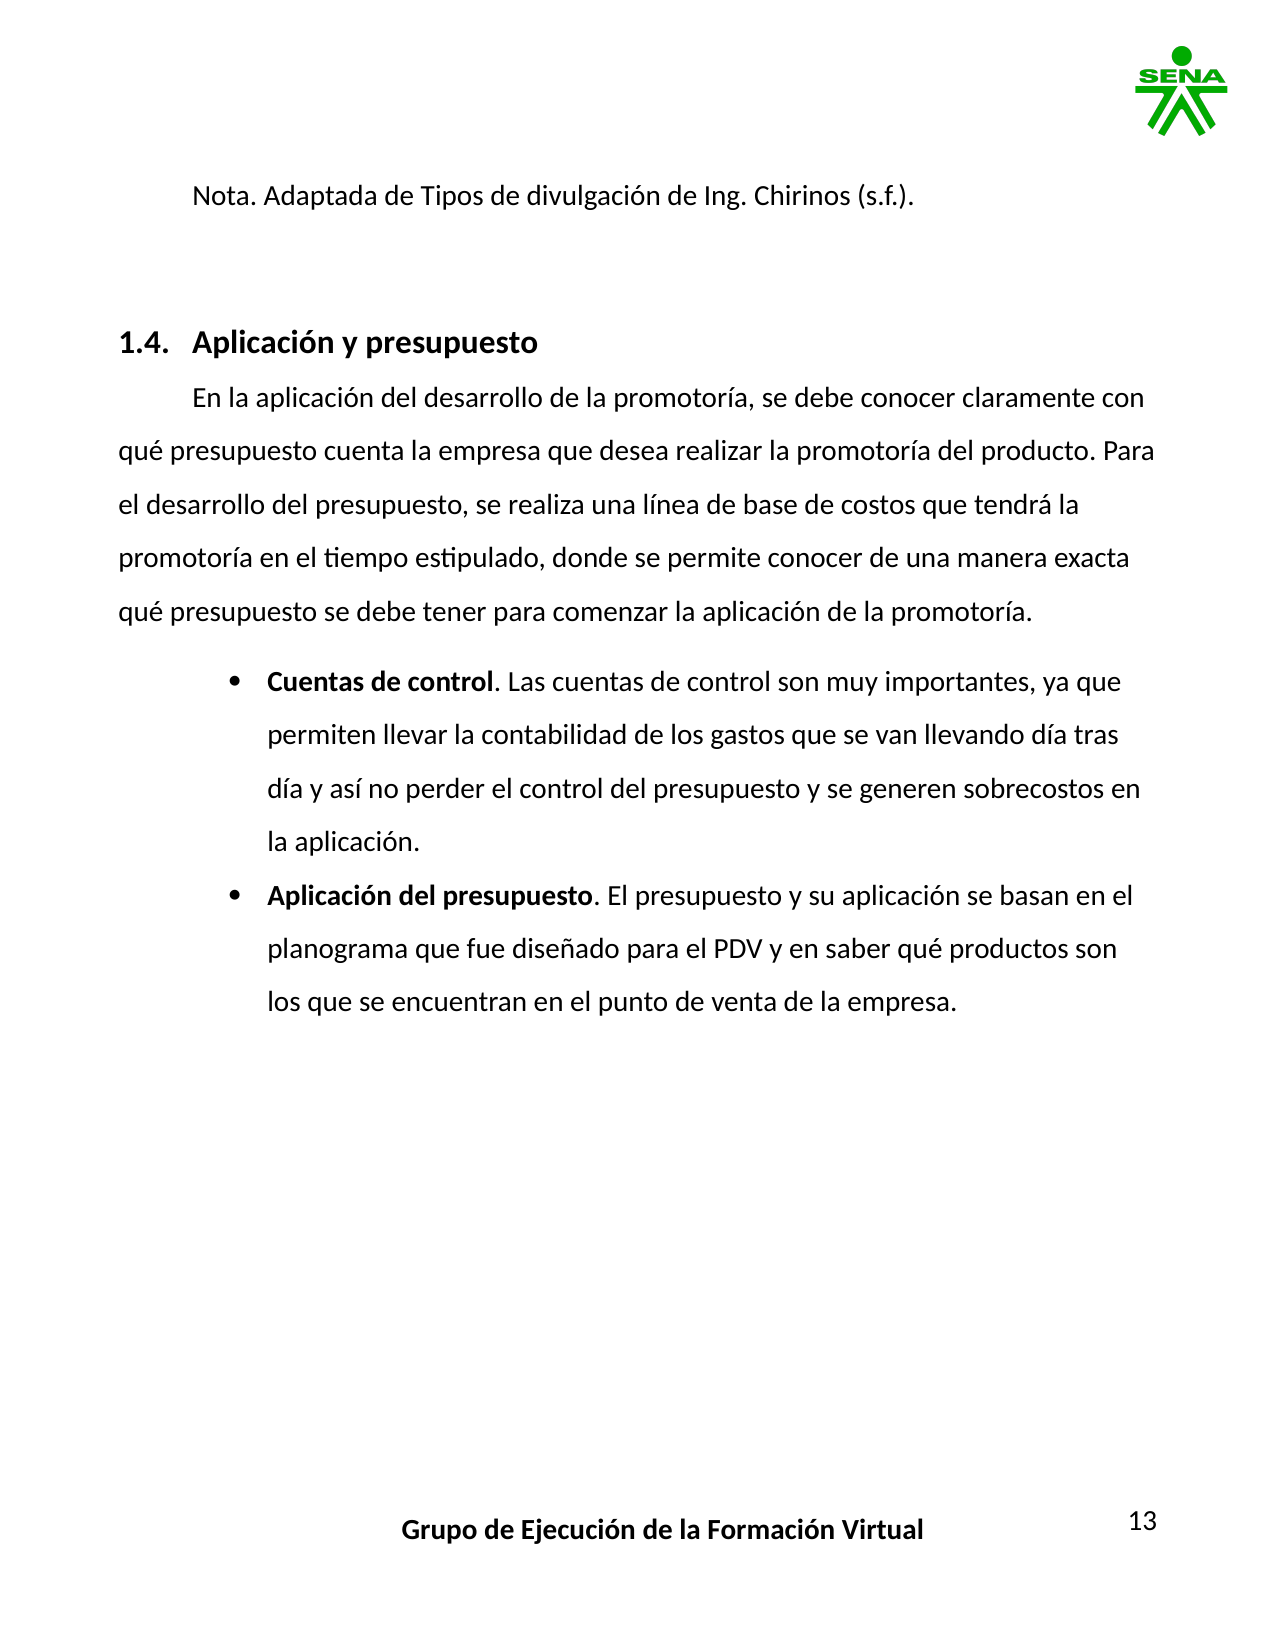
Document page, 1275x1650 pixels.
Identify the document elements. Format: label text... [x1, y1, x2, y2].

list Cuentas de control. Las cuentas de control son muy importantes, ya que permiten llevar la contabilidad de los gastos que se van llevando día tras día y así no perder el control del presupuesto y se generen sobrecostos en la aplicación. [229, 663, 1157, 859]
picture [1135, 46, 1228, 136]
list Aplicación del presupuesto. El presupuesto y su aplicación se basan en el planograma que fue diseñado para el PDV y en saber qué productos son los que se encuentran en el punto de venta de la empresa. [229, 877, 1157, 1019]
subtitle Aplicación y presupuesto [118, 322, 1157, 362]
text Nota. Adaptada de Tipos de divulgación de Ing. Chirinos (s.f.). [118, 177, 1157, 213]
text En la aplicación del desarrollo de la promotoría, se debe conocer claramente con qué presupuesto cuenta la empresa que desea realizar la promotoría del producto. Para el desarrollo del presupuesto, se realiza una línea de base de costos que tendrá la promotoría en el tiempo estipulado, donde se permite conocer de una manera exacta qué presupuesto se debe tener para comenzar la aplicación de la promotoría. [118, 379, 1157, 628]
